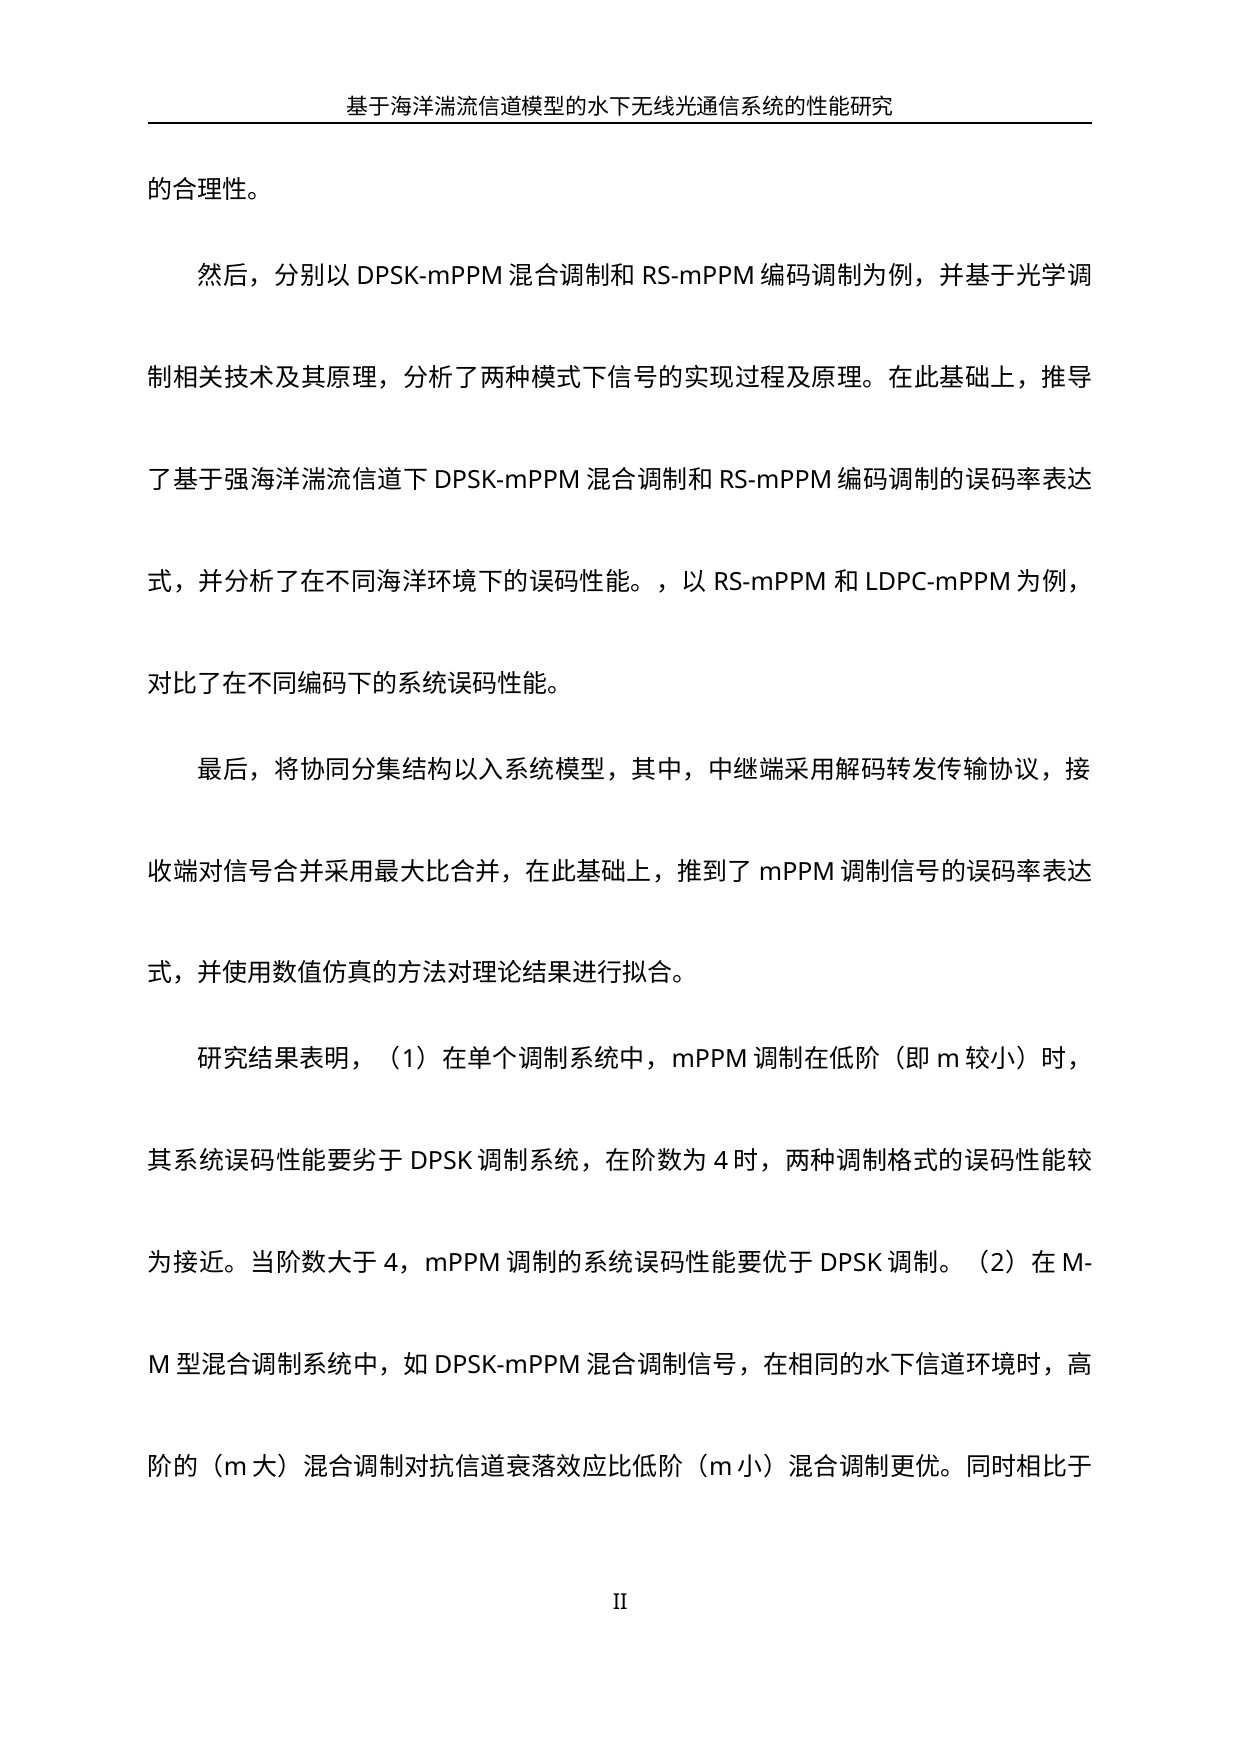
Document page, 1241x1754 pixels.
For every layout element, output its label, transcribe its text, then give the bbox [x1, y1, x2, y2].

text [148, 154, 1092, 222]
text 最后，将协同分集结构以入系统模型，其中，中继端采用解码转发传输协议，接收端对信号合并采用最大比合并，在此基础上，推到了mPPM调制信号的误码率表达式，并使用数值仿真的方法对理论结果进行拟合。 [148, 733, 1092, 1005]
text 然后，分别以DPSK-mPPM混合调制和RS-mPPM编码调制为例，并基于光学调制相关技术及其原理，分析了两种模式下信号的实现过程及原理。在此基础上，推导了基于强海洋湍流信道下DPSK-mPPM混合调制和RS-mPPM编码调制的误码率表达式，并分析了在不同海洋环境下的误码性能。，以RS-mPPM 和LDPC-mPPM为例，对比了在不同编码下的系统误码性能。 [148, 240, 1092, 715]
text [148, 1023, 1092, 1498]
